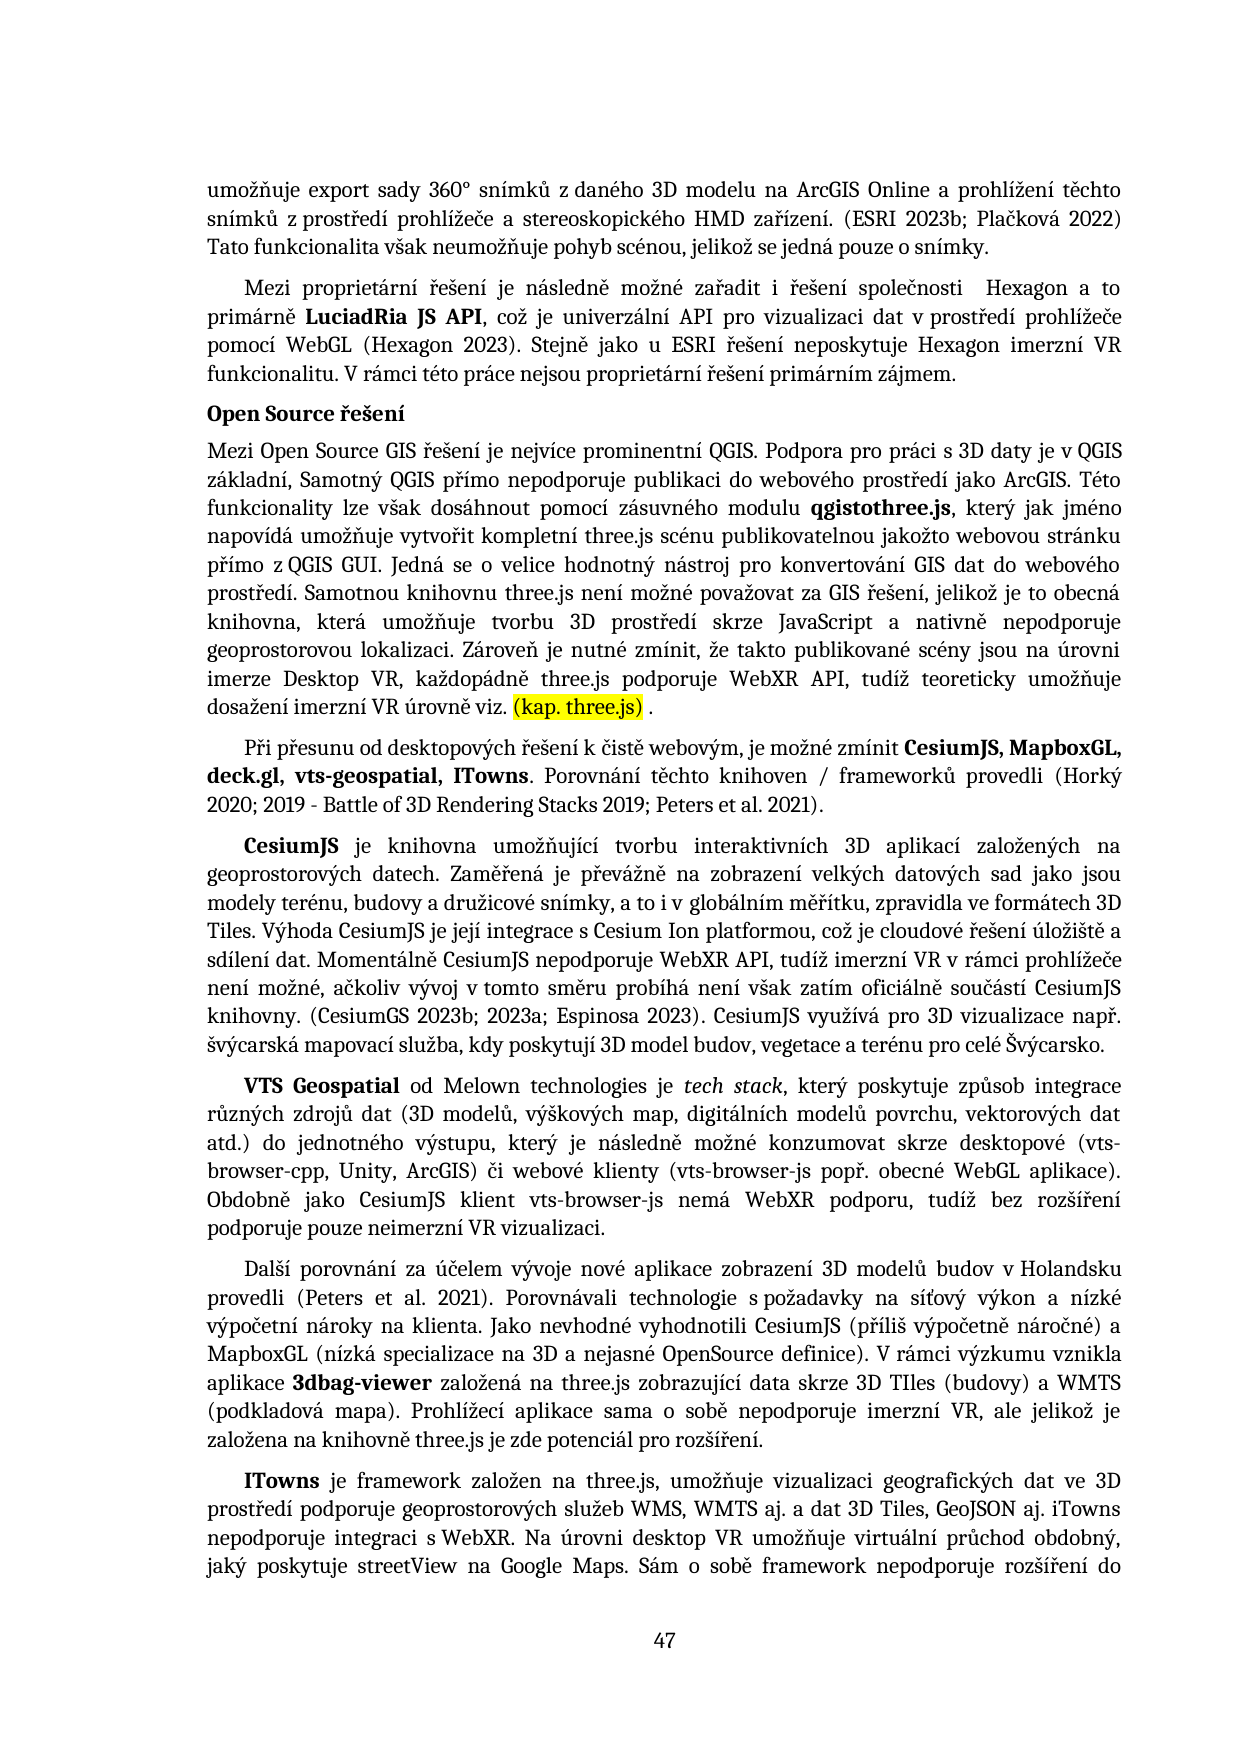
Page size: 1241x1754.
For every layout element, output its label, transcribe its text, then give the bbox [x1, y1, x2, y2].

text VTS Geospatial od Melown technologies je tech stack, který poskytuje způsob integrace různých zdrojů dat (3D modelů, výškových map, digitálních modelů povrchu, vektorových dat atd.) do jednotného výstupu, který je následně možné konzumovat skrze desktopové (vts-browser-cpp, Unity, ArcGIS) či webové klienty (vts-browser-js popř. obecné WebGL aplikace). Obdobně jako CesiumJS klient vts-browser-js nemá WebXR podporu, tudíž bez rozšíření podporuje pouze neimerzní VR vizualizaci. [207, 1073, 1122, 1241]
text Další porovnání za účelem vývoje nové aplikace zobrazení 3D modelů budov v Holandsku provedli (Peters et al. 2021). Porovnávali technologie s požadavky na síťový výkon a nízké výpočetní nároky na klienta. Jako nevhodné vyhodnotili CesiumJS (příliš výpočetně náročné) a MapboxGL (nízká specializace na 3D a nejasné OpenSource definice). V rámci výzkumu vznikla aplikace 3dbag-viewer založená na three.js zobrazující data skrze 3D TIles (budovy) a WMTS (podkladová mapa). Prohlížecí aplikace sama o sobě nepodporuje imerzní VR, ale jelikož je založena na knihovně three.js je zde potenciál pro rozšíření. [207, 1256, 1122, 1453]
text Open Source řešení [207, 401, 1122, 428]
text Mezi Open Source GIS řešení je nejvíce prominentní QGIS. Podpora pro práci s 3D daty je v QGIS základní, Samotný QGIS přímo nepodporuje publikaci do webového prostředí jako ArcGIS. Této funkcionality lze však dosáhnout pomocí zásuvného modulu qgistothree.js, který jak jméno napovídá umožňuje vytvořit kompletní three.js scénu publikovatelnou jakožto webovou stránku přímo z QGIS GUI. Jedná se o velice hodnotný nástroj pro konvertování GIS dat do webového prostředí. Samotnou knihovnu three.js není možné považovat za GIS řešení, jelikož je to obecná knihovna, která umožňuje tvorbu 3D prostředí skrze JavaScript a nativně nepodporuje geoprostorovou lokalizaci. Zároveň je nutné zmínit, že takto publikované scény jsou na úrovni imerze Desktop VR, každopádně three.js podporuje WebXR API, tudíž teoreticky umožňuje dosažení imerzní VR úrovně viz. (kap. three.js) . [207, 438, 1122, 720]
text Při přesunu od desktopových řešení k čistě webovým, je možné zmínit CesiumJS, MapboxGL, deck.gl, vts-geospatial, ITowns. Porovnání těchto knihoven / frameworků provedli (Horký 2020; 2019 - Battle of 3D Rendering Stacks 2019; Peters et al. 2021). [207, 735, 1122, 818]
text CesiumJS je knihovna umožňující tvorbu interaktivních 3D aplikací založených na geoprostorových datech. Zaměřená je převážně na zobrazení velkých datových sad jako jsou modely terénu, budovy a družicové snímky, a to i v globálním měřítku, zpravidla ve formátech 3D Tiles. Výhoda CesiumJS je její integrace s Cesium Ion platformou, což je cloudové řešení úložiště a sdílení dat. Momentálně CesiumJS nepodporuje WebXR API, tudíž imerzní VR v rámci prohlížeče není možné, ačkoliv vývoj v tomto směru probíhá není však zatím oficiálně součástí CesiumJS knihovny. (CesiumGS 2023b; 2023a; Espinosa 2023). CesiumJS využívá pro 3D vizualizace např. švýcarská mapovací služba, kdy poskytují 3D model budov, vegetace a terénu pro celé Švýcarsko. [207, 833, 1122, 1058]
text Mezi proprietární řešení je následně možné zařadit i řešení společnosti Hexagon a to primárně LuciadRia JS API, což je univerzální API pro vizualizaci dat v prostředí prohlížeče pomocí WebGL (Hexagon 2023). Stejně jako u ESRI řešení neposkytuje Hexagon imerzní VR funkcionalitu. V rámci této práce nejsou proprietární řešení primárním zájmem. [207, 275, 1122, 387]
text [207, 1467, 1122, 1579]
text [207, 177, 1122, 260]
